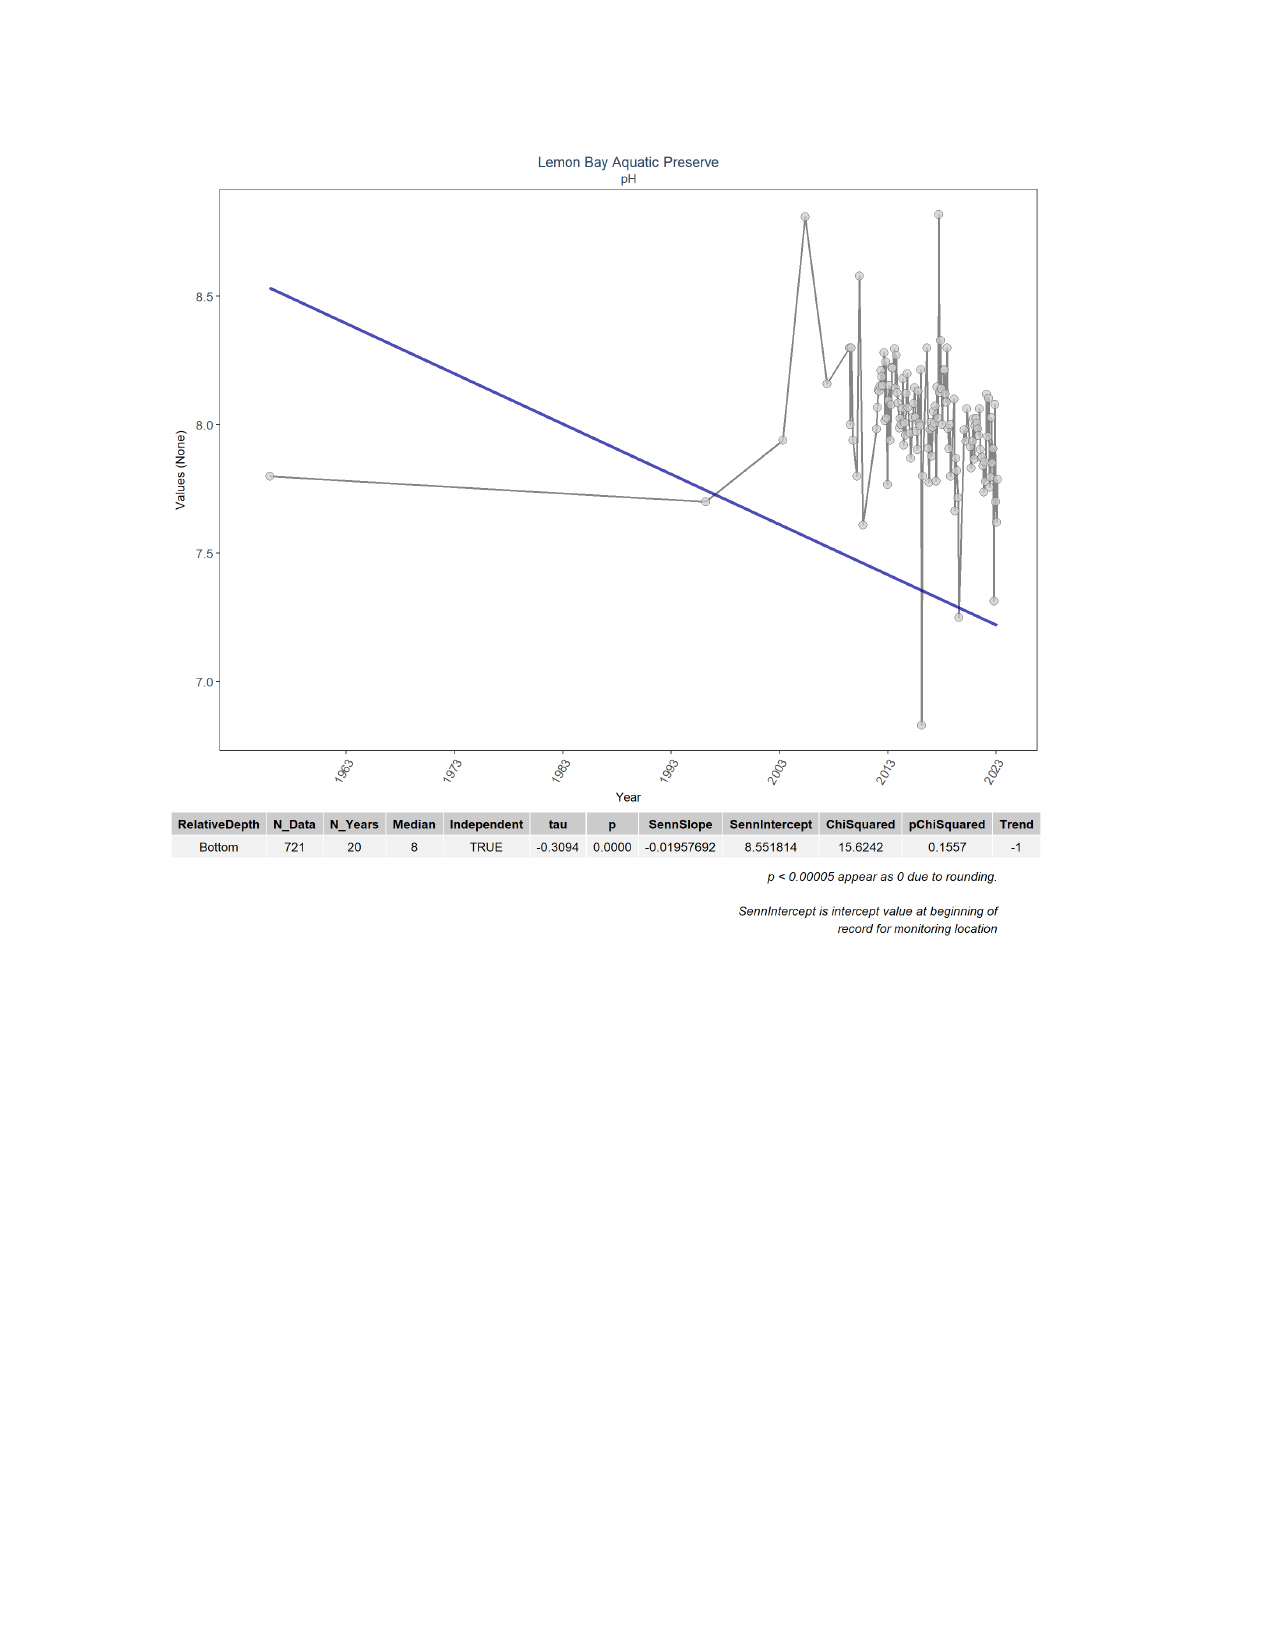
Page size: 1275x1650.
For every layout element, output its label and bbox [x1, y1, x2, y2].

picture [168, 150, 1044, 938]
